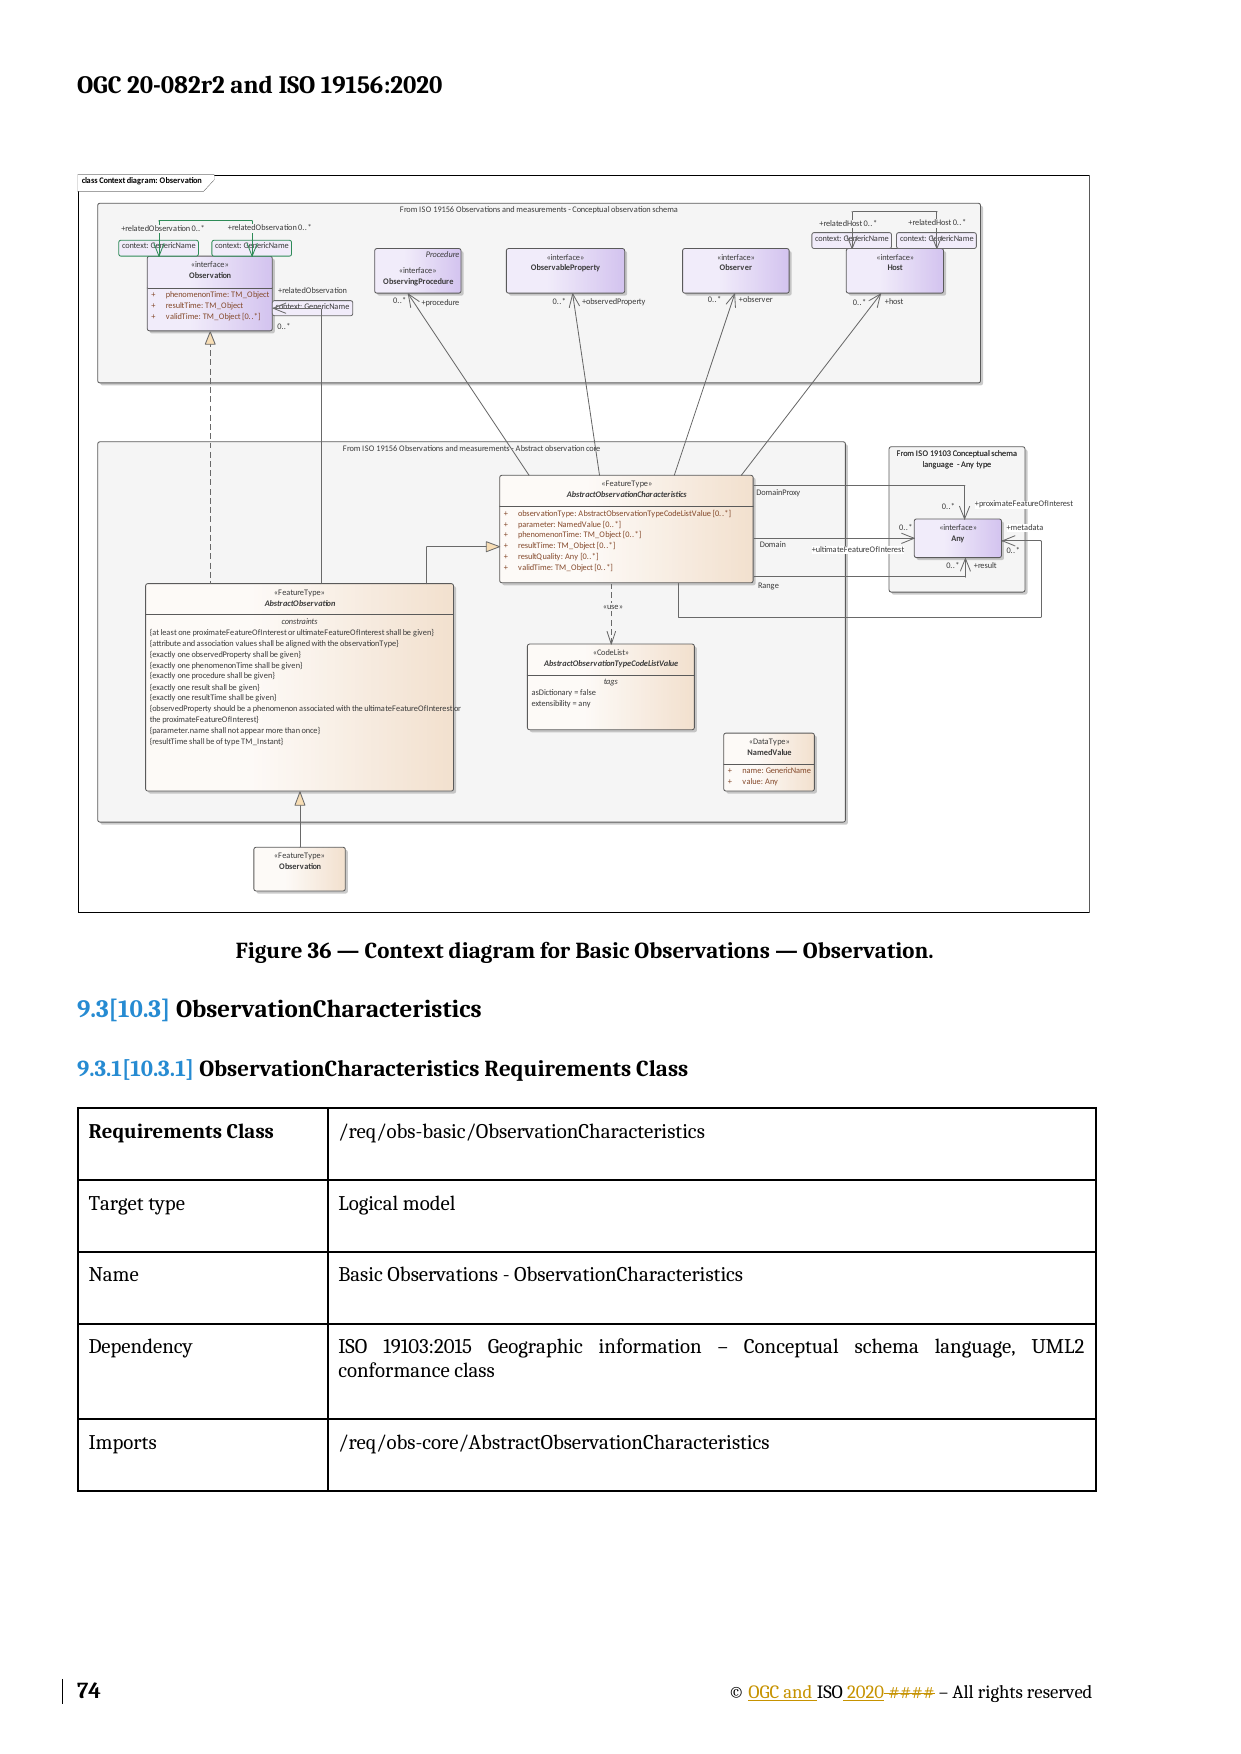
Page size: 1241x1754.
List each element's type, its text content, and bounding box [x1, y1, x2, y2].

table_cell /req/obs-core/AbstractObservationCharacteristics [329, 1420, 1095, 1490]
table_cell Name [79, 1253, 327, 1322]
subtitle ObservationCharacteristics [77, 995, 1092, 1024]
table_cell Logical model [329, 1181, 1095, 1251]
table_header /req/obs-basic/ObservationCharacteristics [329, 1109, 1095, 1179]
table_cell Imports [79, 1420, 327, 1490]
table_cell Target type [79, 1181, 327, 1251]
table_cell Basic Observations - ObservationCharacteristics [329, 1253, 1095, 1322]
table_cell Dependency [79, 1325, 327, 1418]
text Figure — Context diagram for Basic Observations — Observation. [77, 938, 1092, 964]
table_header Requirements Class [79, 1109, 327, 1179]
subtitle ObservationCharacteristics Requirements Class [77, 1055, 1092, 1082]
table_cell ISO 19103:2015 Geographic information – Conceptual schema language, UML2 conformance class [329, 1325, 1095, 1418]
